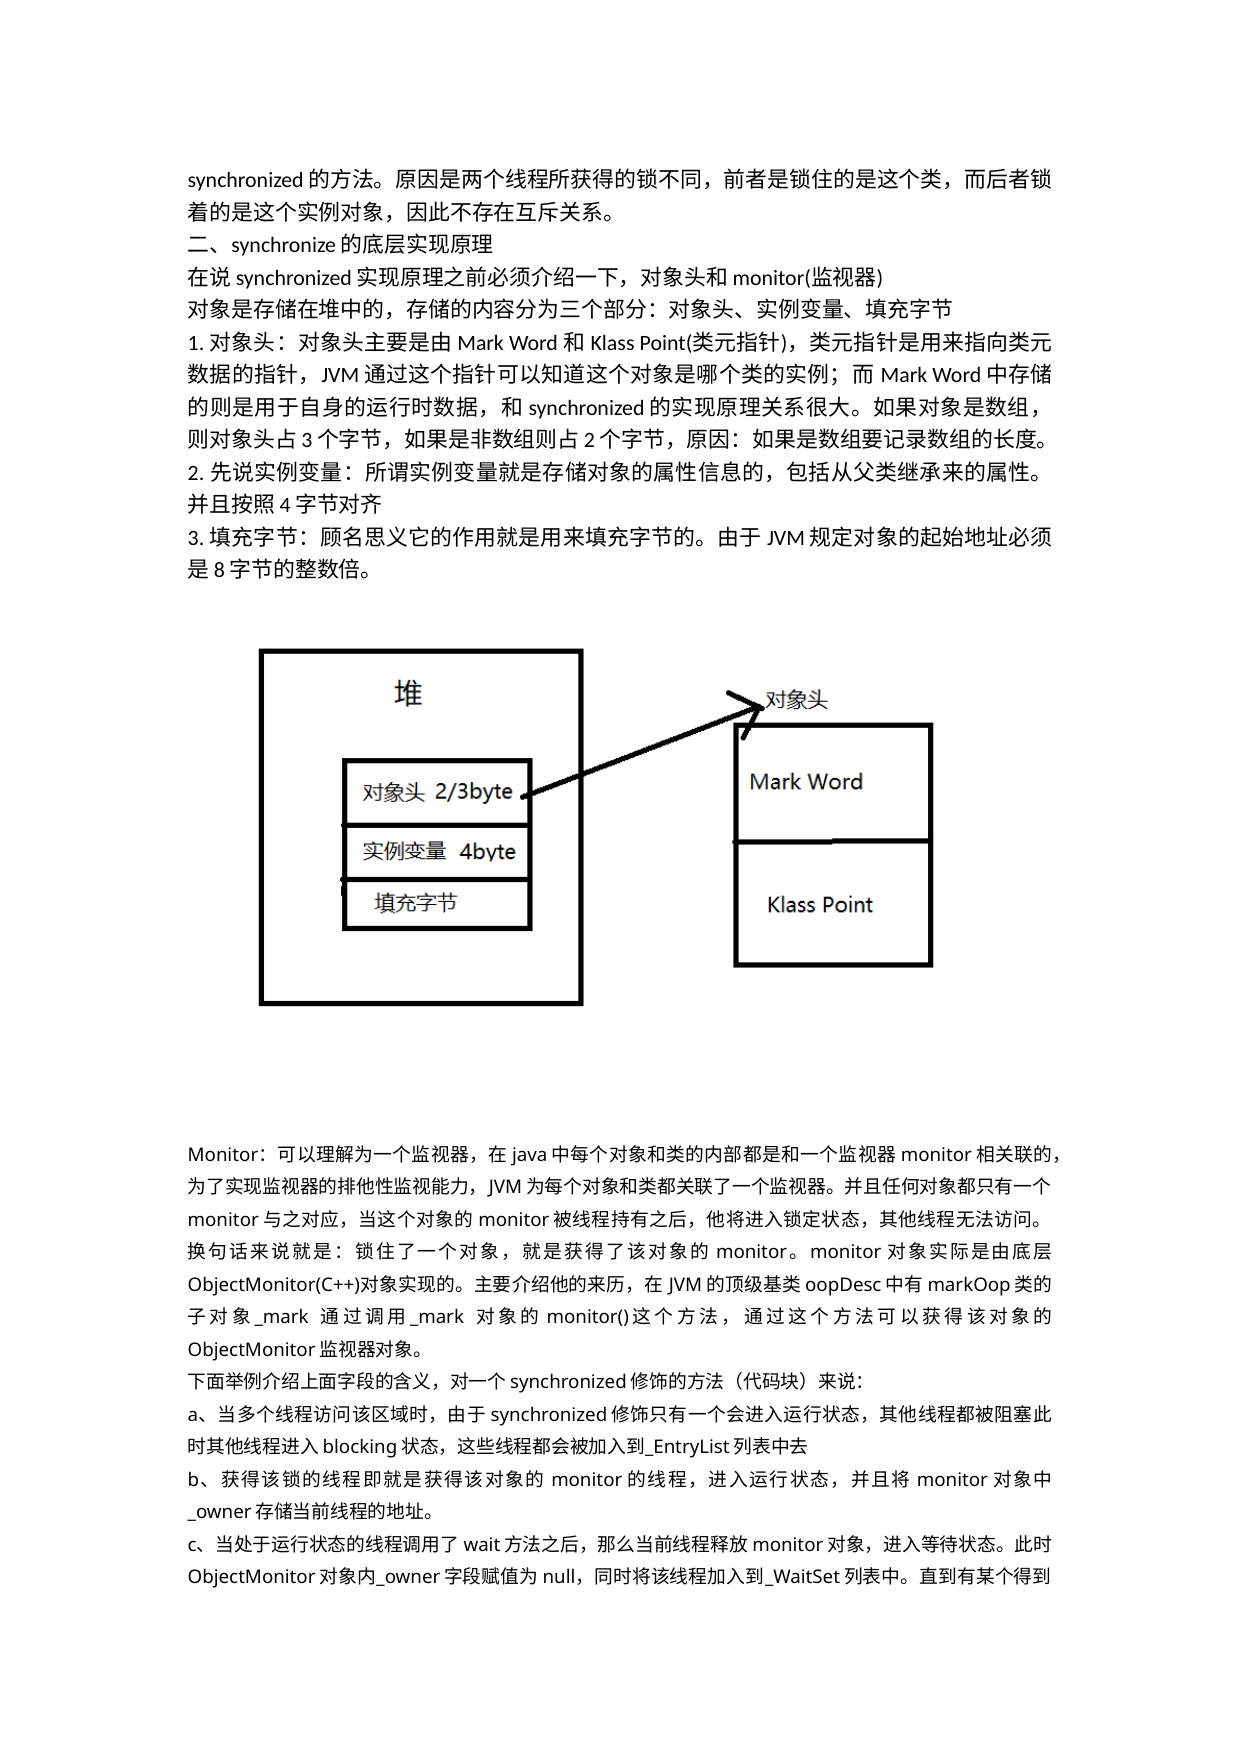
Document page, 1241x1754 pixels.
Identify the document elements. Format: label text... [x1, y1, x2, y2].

text Monitor：可以理解为一个监视器，在java中每个对象和类的内部都是和一个监视器monitor相关联的，为了实现监视器的排他性监视能力，JVM为每个对象和类都关联了一个监视器。并且任何对象都只有一个monitor与之对应，当这个对象的monitor被线程持有之后，他将进入锁定状态，其他线程无法访问。换句话来说就是：锁住了一个对象，就是获得了该对象的monitor。monitor对象实际是由底层ObjectMonitor(C++)对象实现的。主要介绍他的来历，在JVM的顶级基类oopDesc中有markOop类的子对象_mark 通过调用_mark 对象的monitor()这个方法，通过这个方法可以获得该对象的ObjectMonitor监视器对象。 [187, 1137, 1053, 1364]
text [187, 162, 1053, 227]
text a、当多个线程访问该区域时，由于synchronized修饰只有一个会进入运行状态，其他线程都被阻塞此时其他线程进入blocking状态，这些线程都会被加入到_EntryList列表中去 [187, 1397, 1053, 1462]
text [187, 1527, 1053, 1592]
text 对象是存储在堆中的，存储的内容分为三个部分：对象头、实例变量、填充字节 [187, 292, 1053, 324]
text 1. 对象头：对象头主要是由Mark Word 和 Klass Point(类元指针)，类元指针是用来指向类元数据的指针，JVM通过这个指针可以知道这个对象是哪个类的实例；而Mark Word中存储的则是用于自身的运行时数据，和synchronized的实现原理关系很大。如果对象是数组，则对象头占3个字节，如果是非数组则占2个字节，原因：如果是数组要记录数组的长度。 [187, 324, 1053, 454]
text 二、synchronize的底层实现原理 [187, 227, 1053, 259]
text 2. 先说实例变量：所谓实例变量就是存储对象的属性信息的，包括从父类继承来的属性。并且按照4字节对齐 [187, 454, 1053, 519]
text 下面举例介绍上面字段的含义，对一个synchronized修饰的方法（代码块）来说： [187, 1364, 1053, 1397]
text 在说synchronized实现原理之前必须介绍一下，对象头和monitor(监视器) [187, 259, 1053, 292]
picture [187, 584, 1028, 1051]
text 3. 填充字节：顾名思义它的作用就是用来填充字节的。由于JVM规定对象的起始地址必须是8字节的整数倍。 [187, 519, 1053, 584]
text b、获得该锁的线程即就是获得该对象的monitor的线程，进入运行状态，并且将monitor对象中_owner存储当前线程的地址。 [187, 1462, 1053, 1527]
